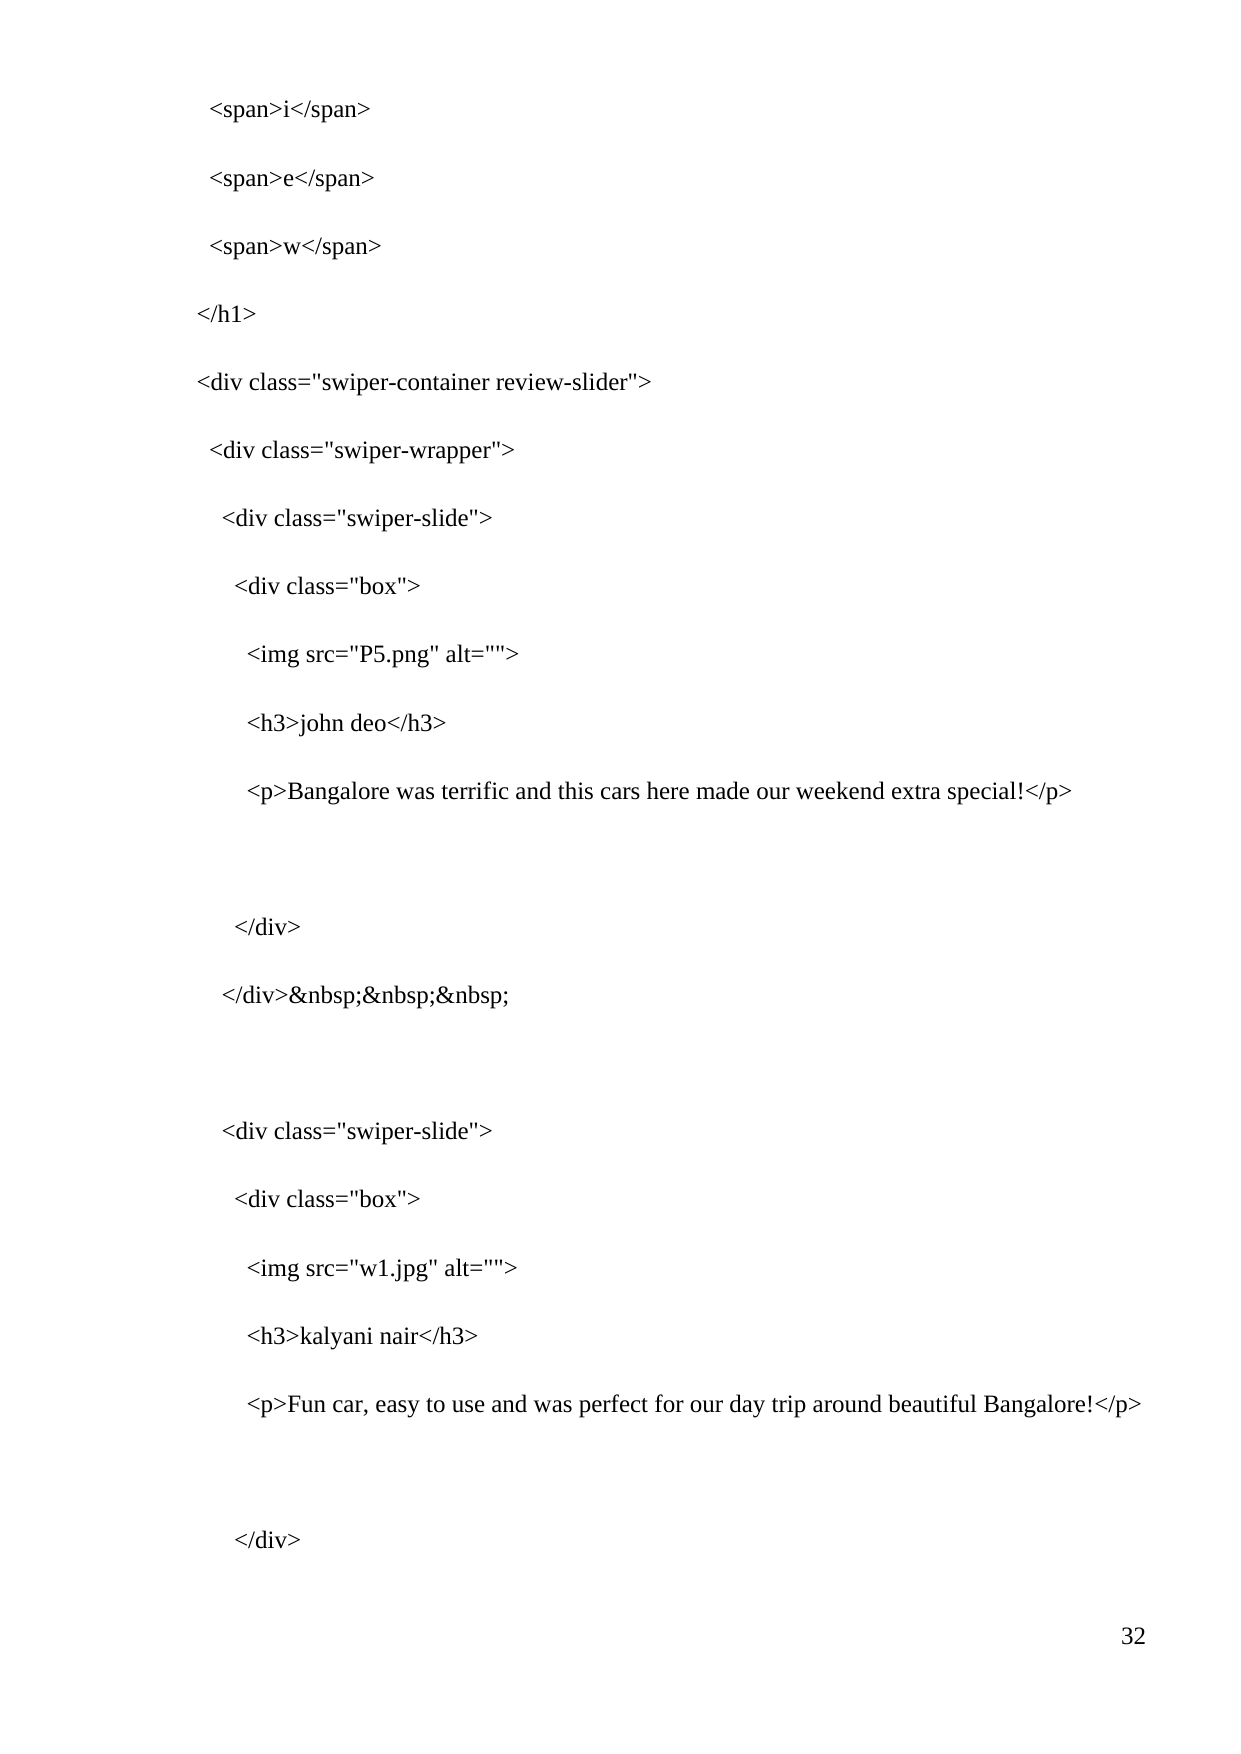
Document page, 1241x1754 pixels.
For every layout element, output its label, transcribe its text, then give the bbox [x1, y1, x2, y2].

text </div> [159, 912, 1146, 941]
text </h1> [159, 299, 1146, 328]
text <div class="swiper-slide"> [159, 503, 1146, 532]
text <img src="P5.png" alt=""> [159, 639, 1146, 668]
text <div class="swiper-slide"> [159, 1116, 1146, 1145]
text <div class="box"> [159, 1184, 1146, 1213]
text <span>w</span> [159, 231, 1146, 259]
text <img src="w1.jpg" alt=""> [159, 1253, 1146, 1281]
text <p>Fun car, easy to use and was perfect for our day trip around beautiful Bangalore!</p> [159, 1389, 1146, 1418]
text <div class="box"> [159, 571, 1146, 600]
text <div class="swiper-wrapper"> [159, 435, 1146, 464]
text <p>Bangalore was terrific and this cars here made our weekend extra special!</p> [159, 776, 1146, 804]
text <h3>john deo</h3> [159, 708, 1146, 736]
text <div class="swiper-container review-slider"> [159, 367, 1146, 396]
text </div> [159, 1525, 1146, 1554]
text <span>e</span> [159, 163, 1146, 191]
text <span>i</span> [159, 94, 1146, 123]
text </div>&nbsp;&nbsp;&nbsp; [159, 980, 1146, 1009]
text <h3>kalyani nair</h3> [159, 1321, 1146, 1349]
